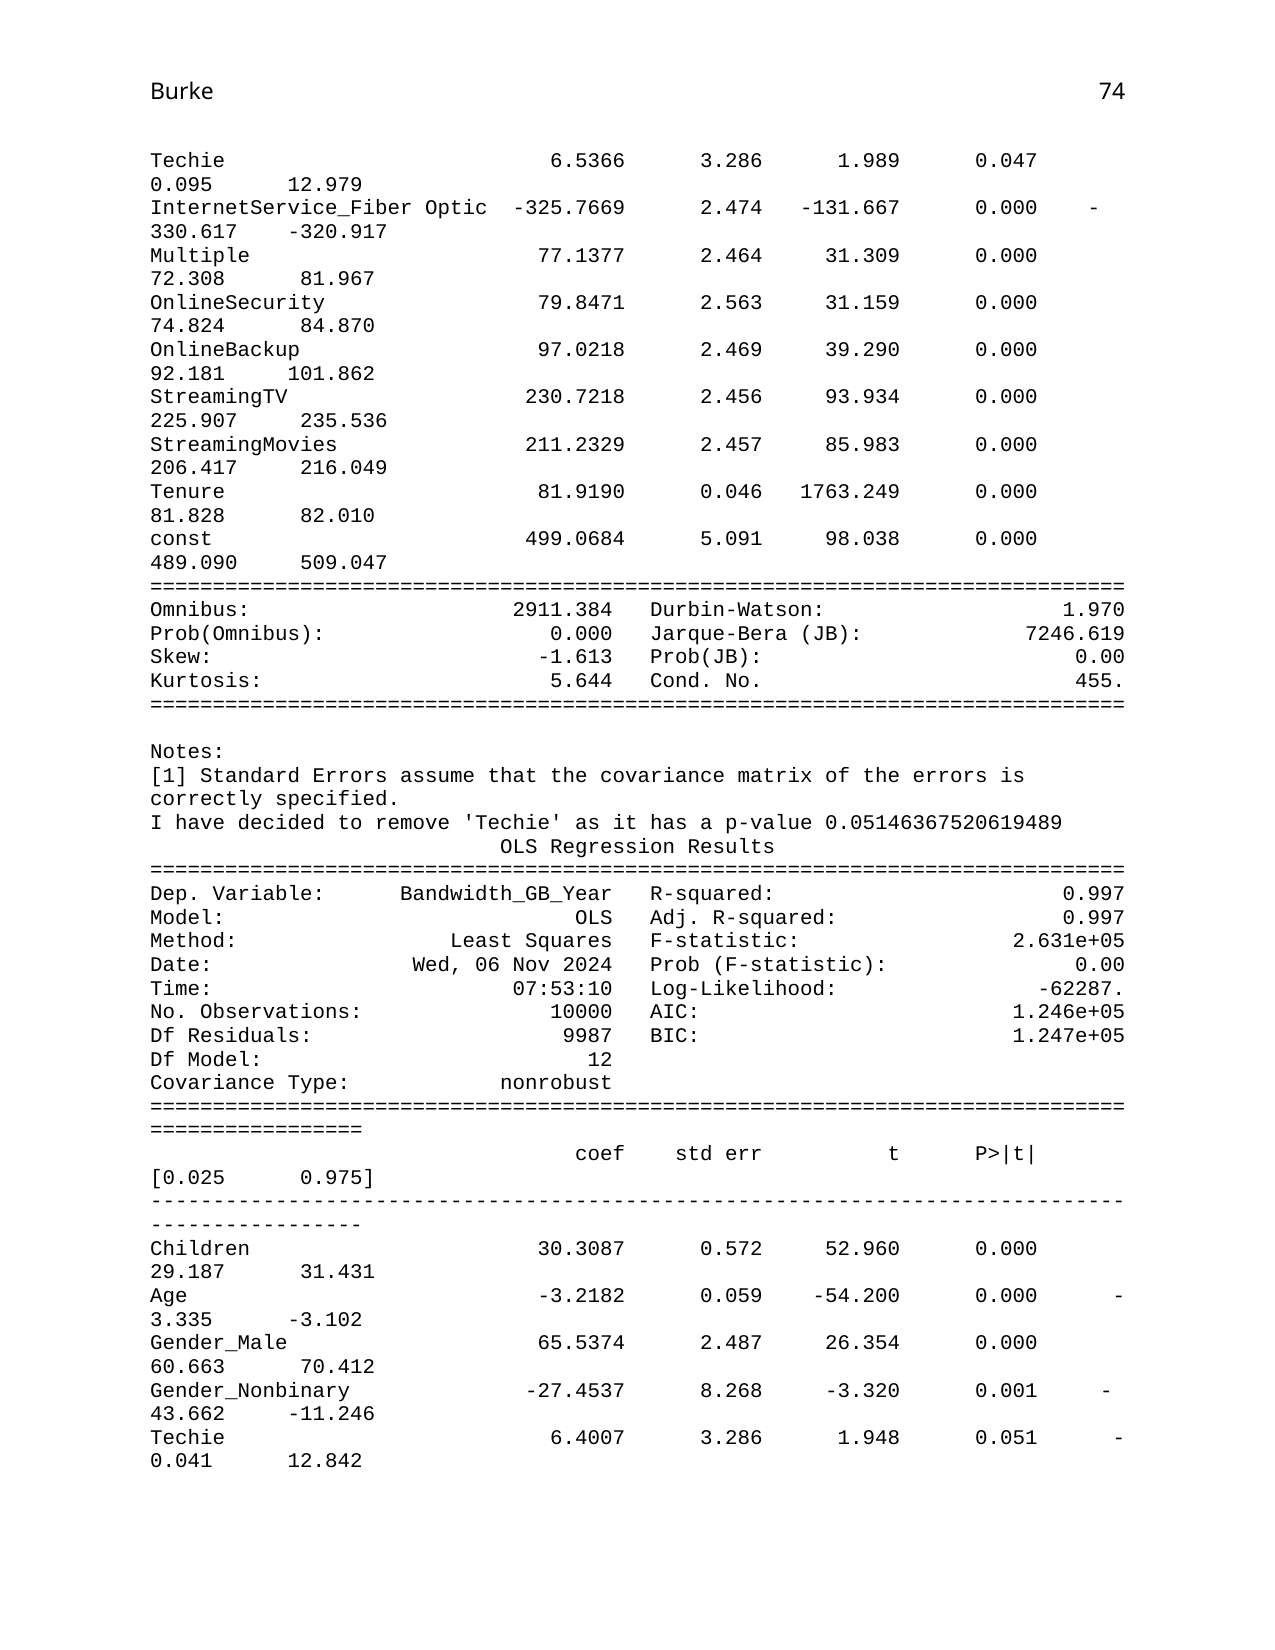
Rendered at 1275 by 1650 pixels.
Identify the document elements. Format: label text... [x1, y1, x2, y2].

text OnlineBackup 97.0218 2.469 39.290 0.000 92.181 101.862 [150, 339, 1125, 386]
text Tenure 81.9190 0.046 1763.249 0.000 81.828 82.010 [150, 481, 1125, 528]
text ============================================================================== [150, 576, 1125, 599]
text Gender_Male 65.5374 2.487 26.354 0.000 60.663 70.412 [150, 1332, 1125, 1379]
text OLS Regression Results [150, 836, 1125, 859]
text Children 30.3087 0.572 52.960 0.000 29.187 31.431 [150, 1238, 1125, 1285]
text StreamingTV 230.7218 2.456 93.934 0.000 225.907 235.536 [150, 386, 1125, 434]
text coef std err t P>|t| [0.025 0.975] [150, 1143, 1125, 1190]
text Omnibus: 2911.384 Durbin-Watson: 1.970 [150, 599, 1125, 623]
text ============================================================================== [150, 694, 1125, 717]
text Techie 6.5366 3.286 1.989 0.047 0.095 12.979 [150, 150, 1125, 197]
text Model: OLS Adj. R-squared: 0.997 [150, 907, 1125, 930]
text Kurtosis: 5.644 Cond. No. 455. [150, 670, 1125, 694]
text StreamingMovies 211.2329 2.457 85.983 0.000 206.417 216.049 [150, 434, 1125, 481]
text Df Residuals: 9987 BIC: 1.247e+05 [150, 1025, 1125, 1048]
text Df Model: 12 [150, 1048, 1125, 1072]
text Method: Least Squares F-statistic: 2.631e+05 [150, 930, 1125, 954]
text Skew: -1.613 Prob(JB): 0.00 [150, 647, 1125, 670]
text Date: Wed, 06 Nov 2024 Prob (F-statistic): 0.00 [150, 954, 1125, 978]
text Dep. Variable: Bandwidth_GB_Year R-squared: 0.997 [150, 883, 1125, 907]
text No. Observations: 10000 AIC: 1.246e+05 [150, 1001, 1125, 1025]
text ----------------------------------------------------------------------------------------------- [150, 1190, 1125, 1238]
text Gender_Nonbinary -27.4537 8.268 -3.320 0.001 -43.662 -11.246 [150, 1379, 1125, 1427]
text InternetService_Fiber Optic -325.7669 2.474 -131.667 0.000 -330.617 -320.917 [150, 197, 1125, 244]
text const 499.0684 5.091 98.038 0.000 489.090 509.047 [150, 528, 1125, 576]
text I have decided to remove 'Techie' as it has a p-value 0.05146367520619489 [150, 812, 1125, 836]
text ============================================================================== [150, 859, 1125, 883]
text =============================================================================================== [150, 1096, 1125, 1143]
text Multiple 77.1377 2.464 31.309 0.000 72.308 81.967 [150, 244, 1125, 292]
text Prob(Omnibus): 0.000 Jarque-Bera (JB): 7246.619 [150, 623, 1125, 647]
text Covariance Type: nonrobust [150, 1072, 1125, 1096]
text OnlineSecurity 79.8471 2.563 31.159 0.000 74.824 84.870 [150, 292, 1125, 339]
text Time: 07:53:10 Log-Likelihood: -62287. [150, 978, 1125, 1001]
text Techie 6.4007 3.286 1.948 0.051 -0.041 12.842 [150, 1427, 1125, 1474]
text Notes: [150, 741, 1125, 765]
text Age -3.2182 0.059 -54.200 0.000 -3.335 -3.102 [150, 1285, 1125, 1332]
text [1] Standard Errors assume that the covariance matrix of the errors is correctly specified. [150, 765, 1125, 812]
